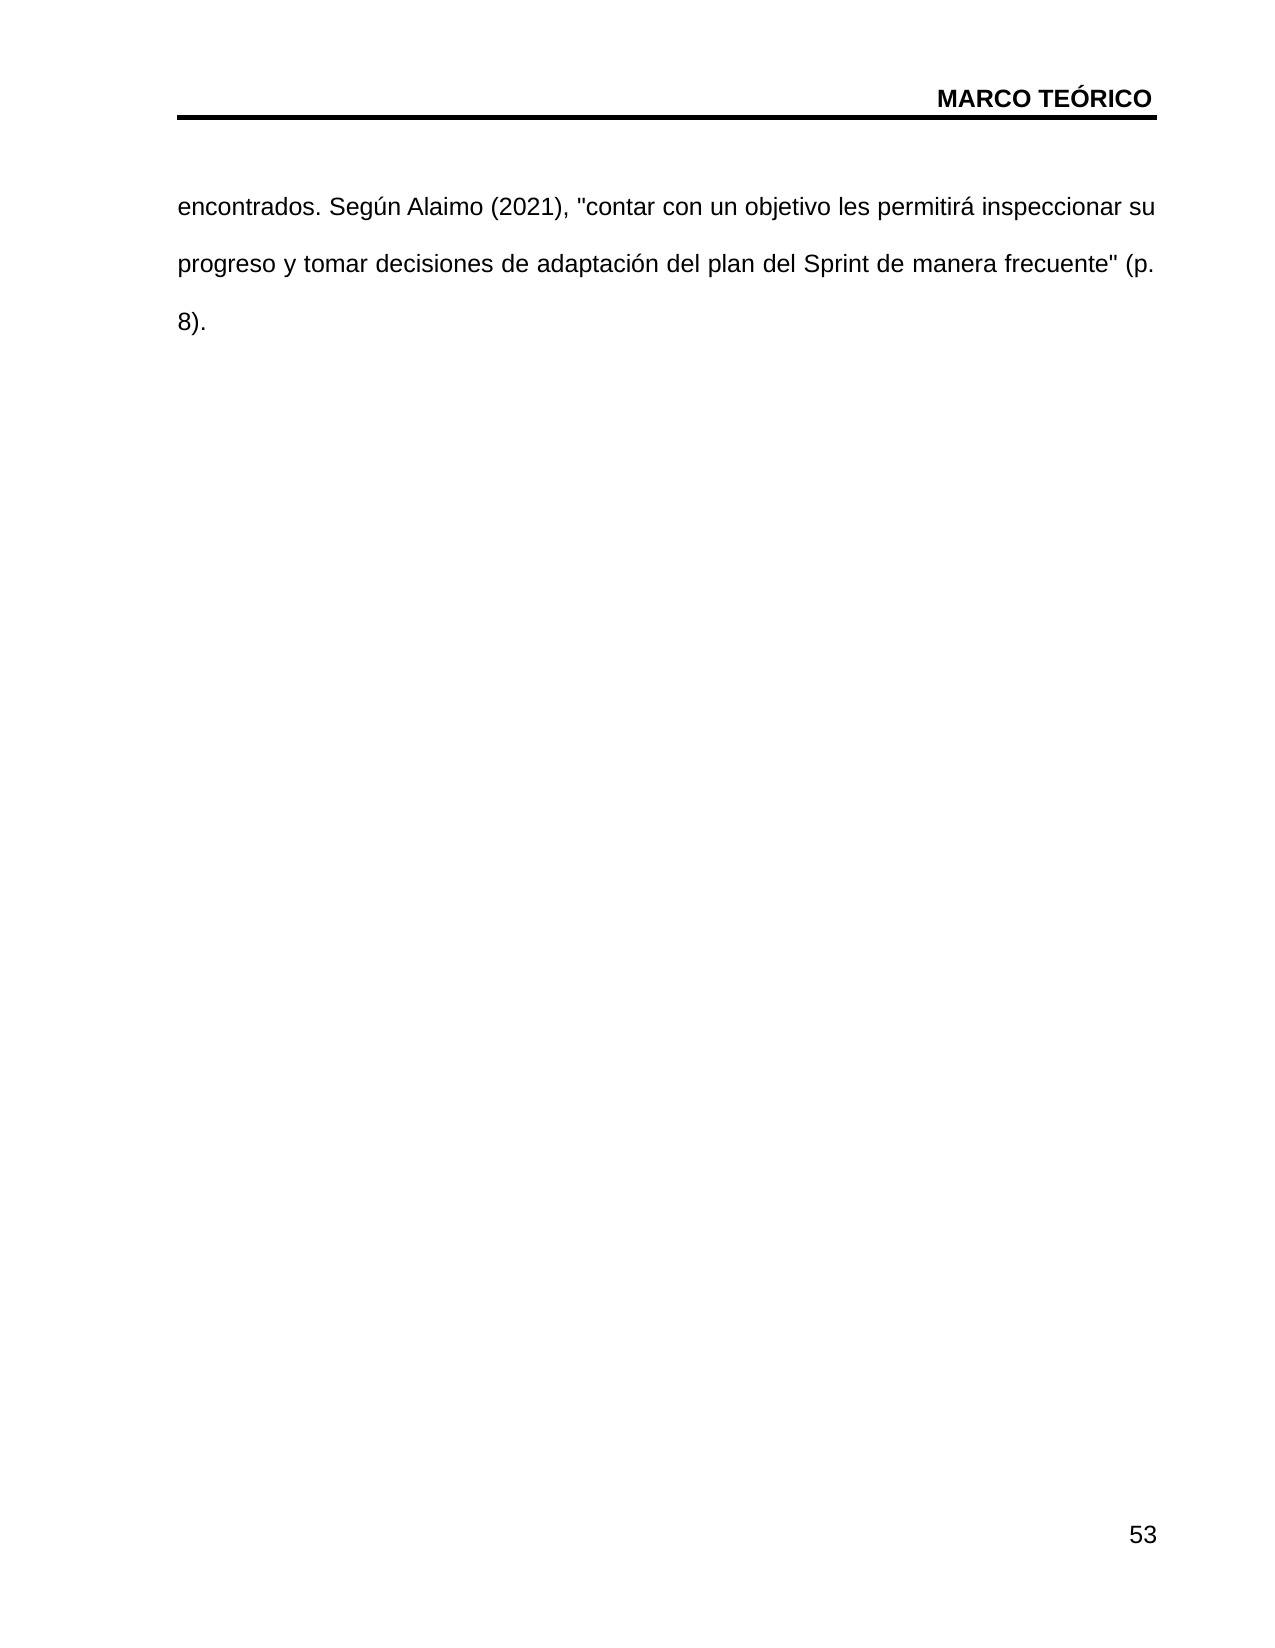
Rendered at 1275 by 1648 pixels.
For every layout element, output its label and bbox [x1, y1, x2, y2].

text [177, 192, 1157, 336]
